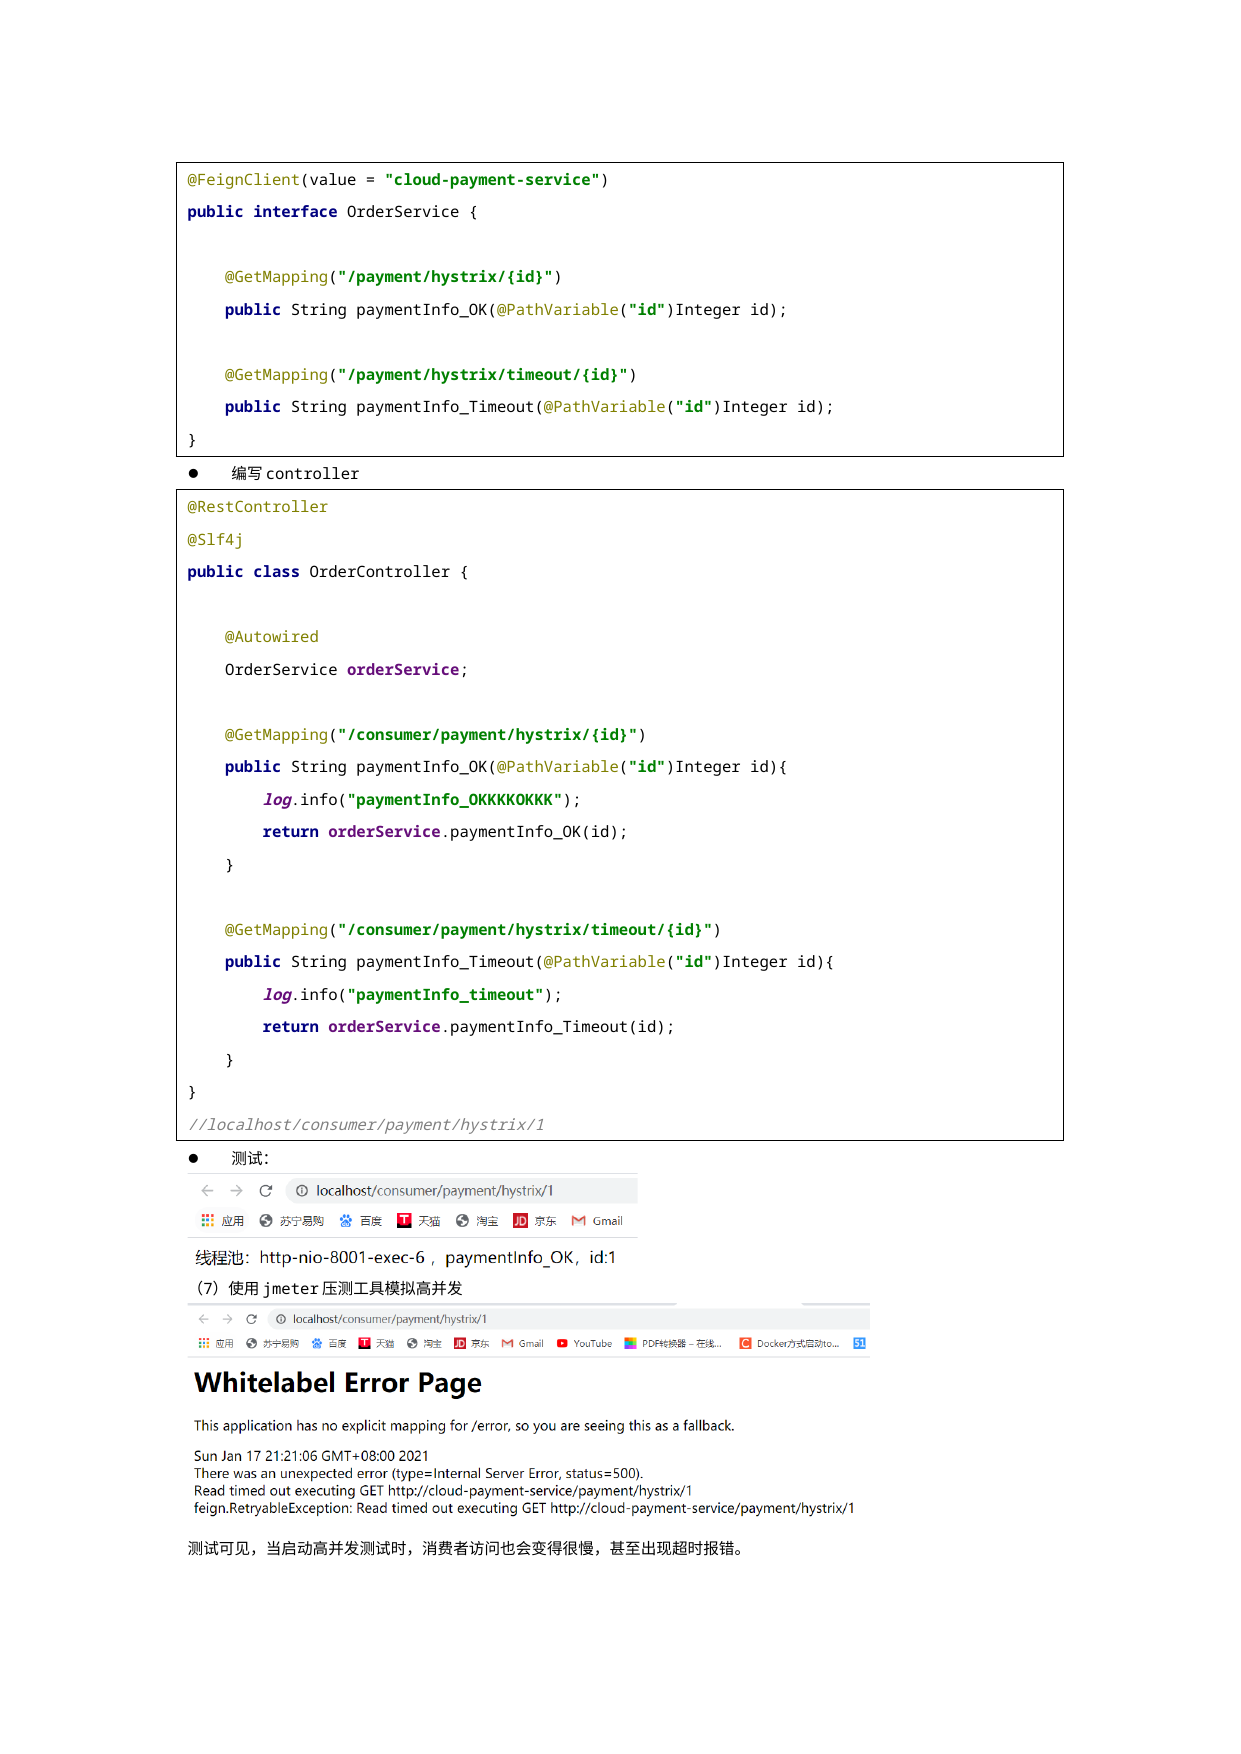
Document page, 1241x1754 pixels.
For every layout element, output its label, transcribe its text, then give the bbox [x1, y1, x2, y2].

list 编写controller [187, 457, 1053, 489]
text 测试可见，当启动高并发测试时，消费者访问也会变得很慢，甚至出现超时报错。 [187, 1531, 1053, 1564]
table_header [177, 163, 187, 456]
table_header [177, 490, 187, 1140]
picture [187, 1303, 870, 1519]
list 测试： [187, 1141, 1053, 1174]
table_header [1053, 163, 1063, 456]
picture [187, 1173, 638, 1271]
text （7）使用jmeter压测工具模拟高并发 [187, 1271, 1053, 1304]
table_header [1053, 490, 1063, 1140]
